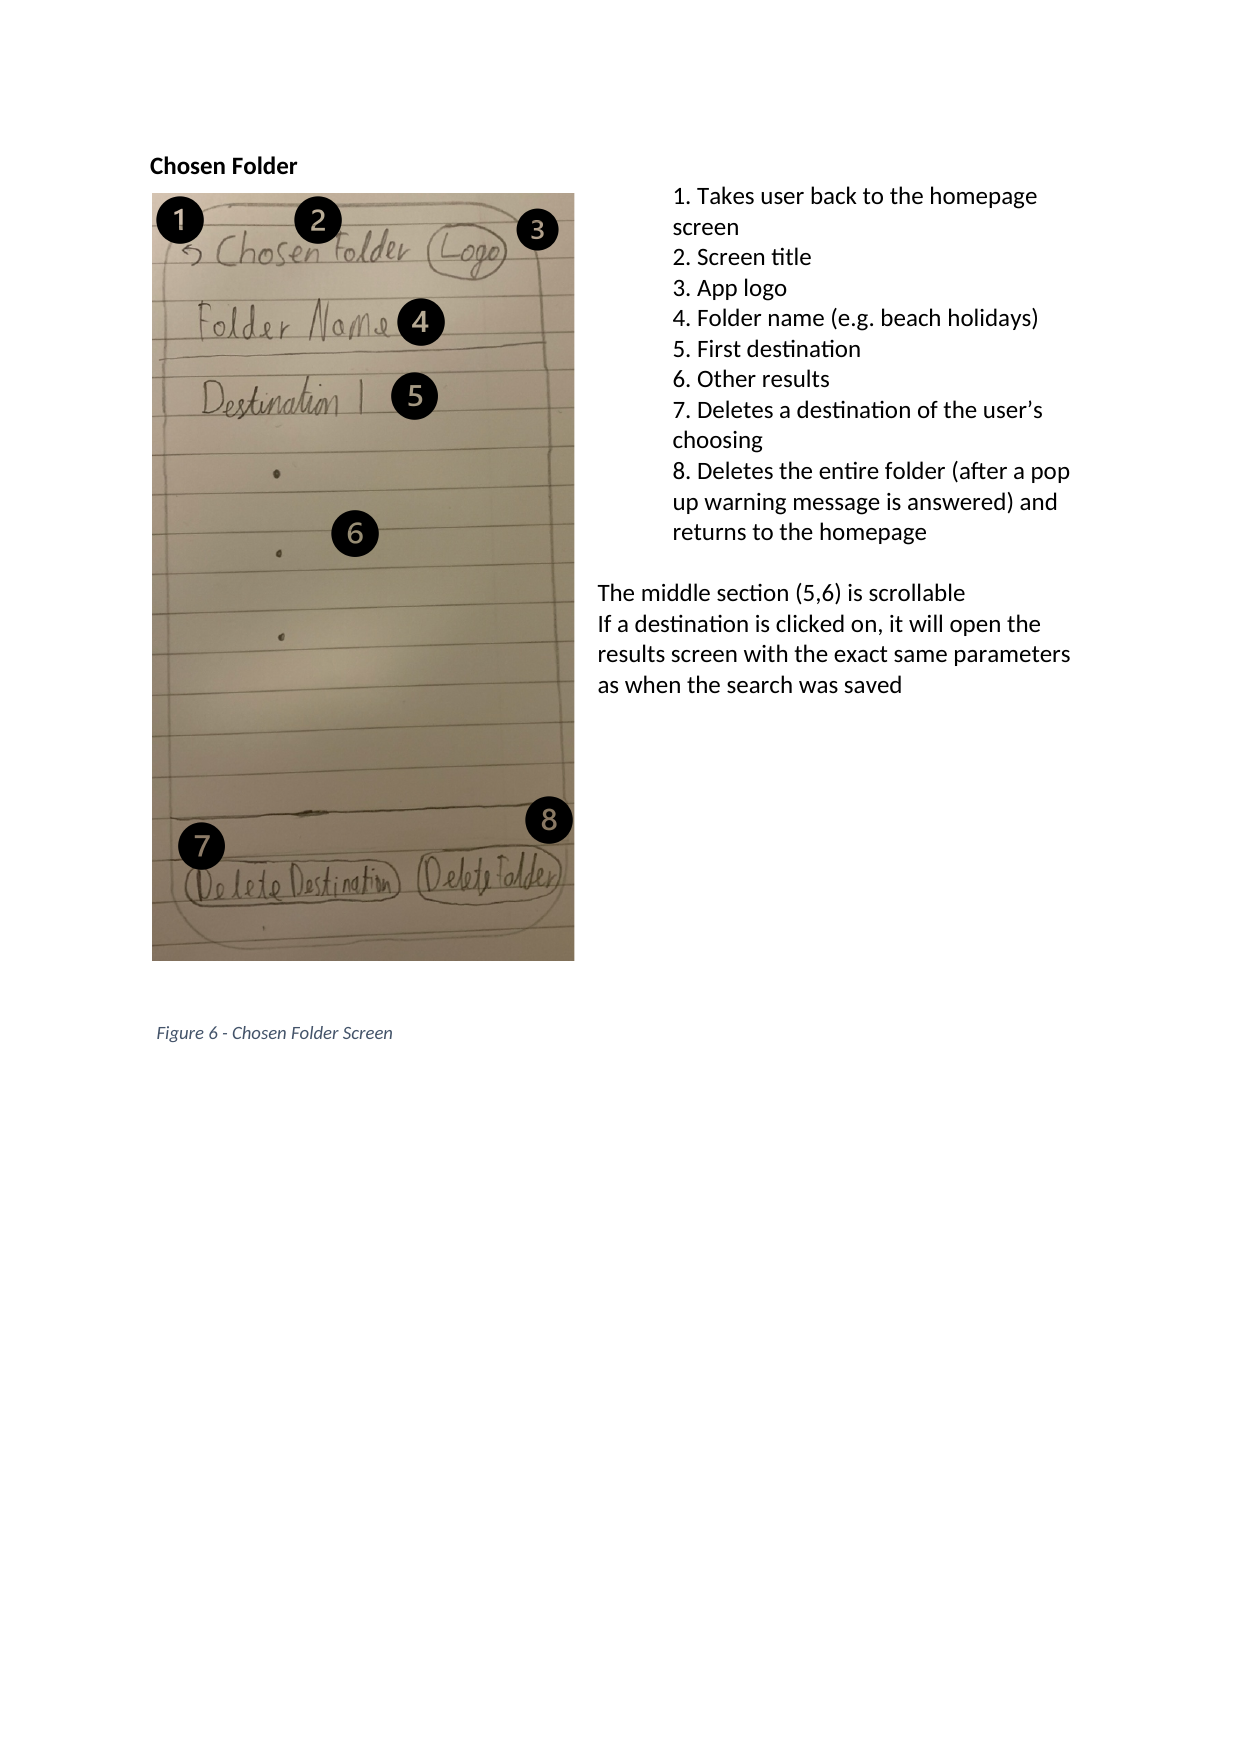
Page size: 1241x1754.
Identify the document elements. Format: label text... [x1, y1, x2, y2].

list 3. App logo [575, 272, 1090, 303]
picture [150, 190, 579, 961]
text The middle section (5,6) is scrollable [575, 577, 1090, 608]
list 1. Takes user back to the homepage screen [225, 181, 1090, 242]
list 6. Other results [575, 364, 1090, 394]
list 7. Deletes a destination of the user’s choosing [575, 394, 1090, 455]
list 5. First destination [575, 333, 1090, 364]
list 4. Folder name (e.g. beach holidays) [575, 303, 1090, 333]
list 2. Screen title [575, 242, 1090, 272]
text Chosen Folder [150, 150, 1090, 181]
text If a destination is clicked on, it will open the results screen with the exact same parameters as when the search was saved [575, 608, 1090, 699]
list 8. Deletes the entire folder (after a pop up warning message is answered) and returns to the homepage [575, 455, 1090, 547]
